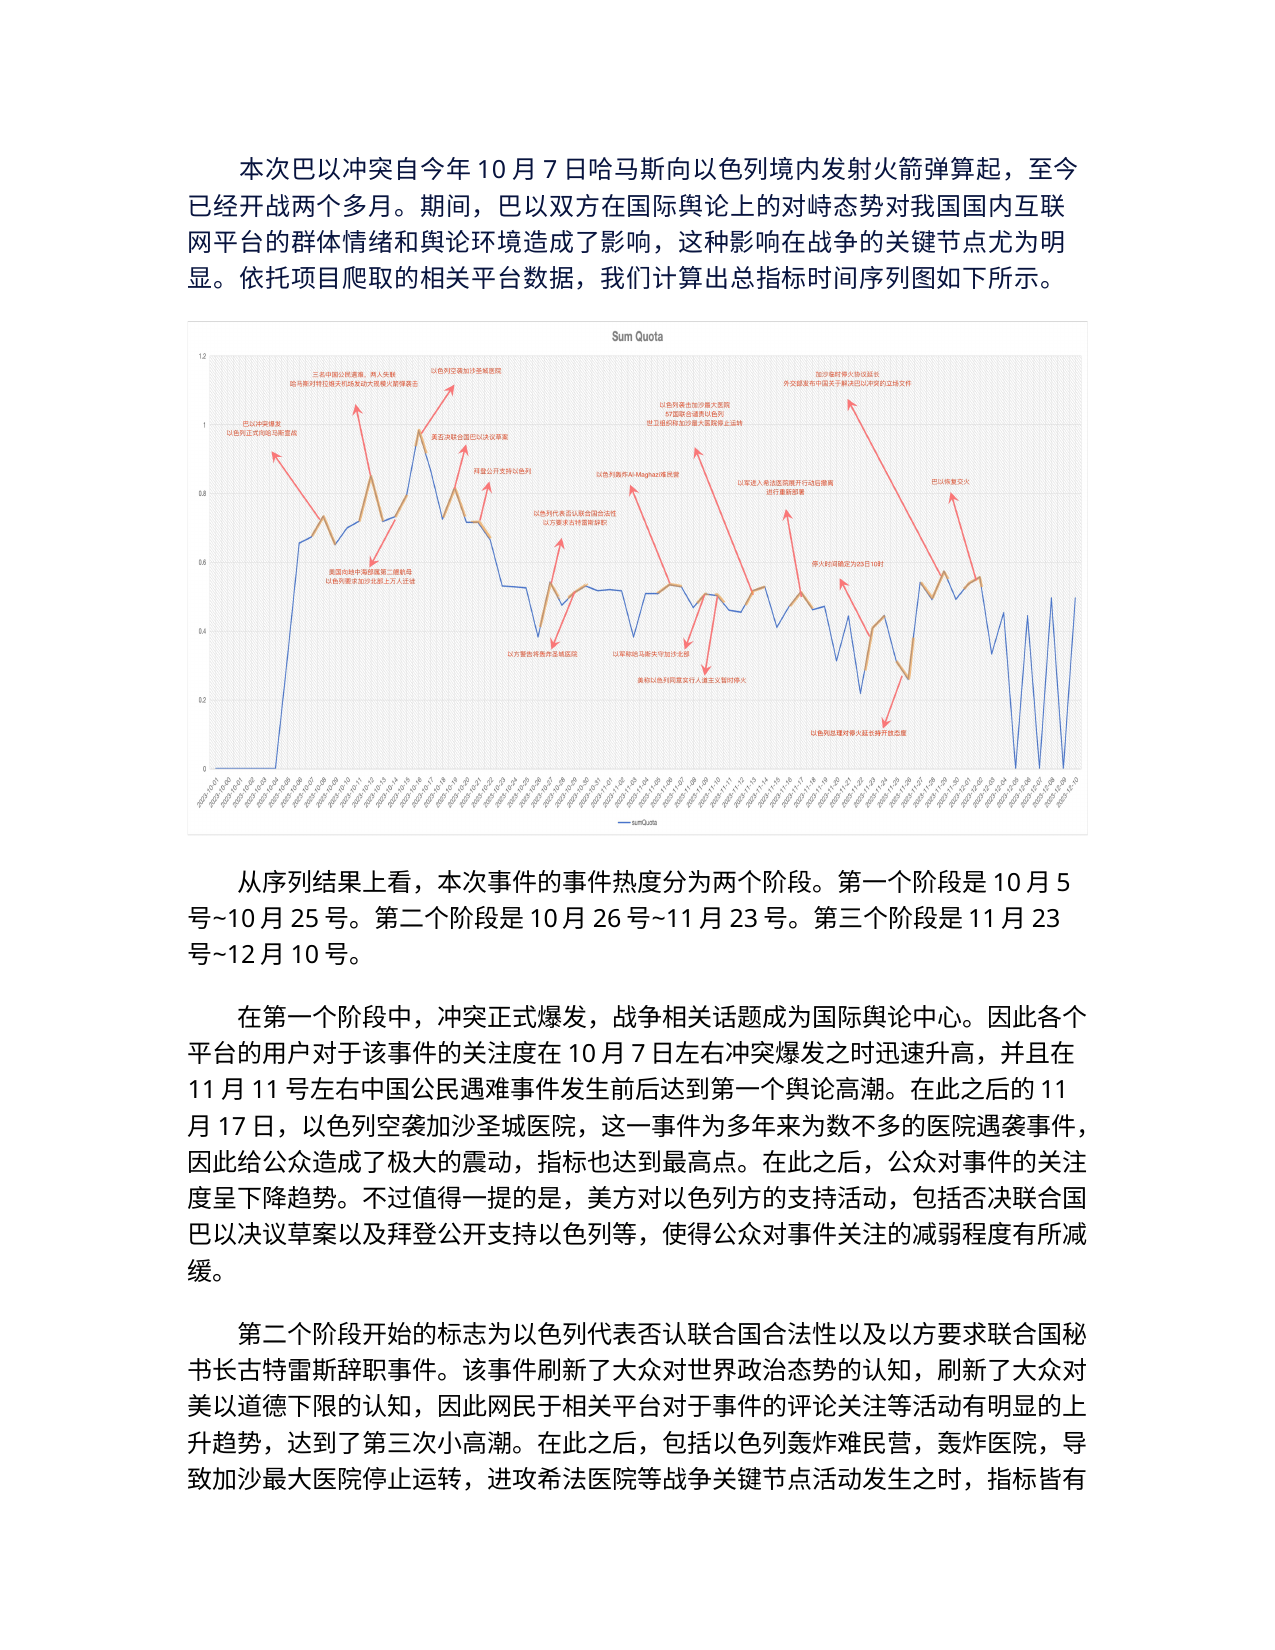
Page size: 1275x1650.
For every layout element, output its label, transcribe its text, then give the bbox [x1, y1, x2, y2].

text 本次巴以冲突自今年10月7日哈马斯向以色列境内发射火箭弹算起，至今已经开战两个多月。期间，巴以双方在国际舆论上的对峙态势对我国国内互联网平台的群体情绪和舆论环境造成了影响，这种影响在战争的关键节点尤为明显。依托项目爬取的相关平台数据，我们计算出总指标时间序列图如下所示。 [187, 150, 1087, 295]
picture [187, 321, 1088, 836]
text 从序列结果上看，本次事件的事件热度分为两个阶段。第一个阶段是10月5号~10月25号。第二个阶段是10月26号~11月23号。第三个阶段是11月23号~12月10号。 [187, 862, 1087, 971]
text 在第一个阶段中，冲突正式爆发，战争相关话题成为国际舆论中心。因此各个平台的用户对于该事件的关注度在10月7日左右冲突爆发之时迅速升高，并且在11月11号左右中国公民遇难事件发生前后达到第一个舆论高潮。在此之后的11月17日，以色列空袭加沙圣城医院，这一事件为多年来为数不多的医院遇袭事件，因此给公众造成了极大的震动，指标也达到最高点。在此之后，公众对事件的关注度呈下降趋势。不过值得一提的是，美方对以色列方的支持活动，包括否决联合国巴以决议草案以及拜登公开支持以色列等，使得公众对事件关注的减弱程度有所减缓。 [187, 997, 1087, 1287]
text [187, 1314, 1087, 1496]
